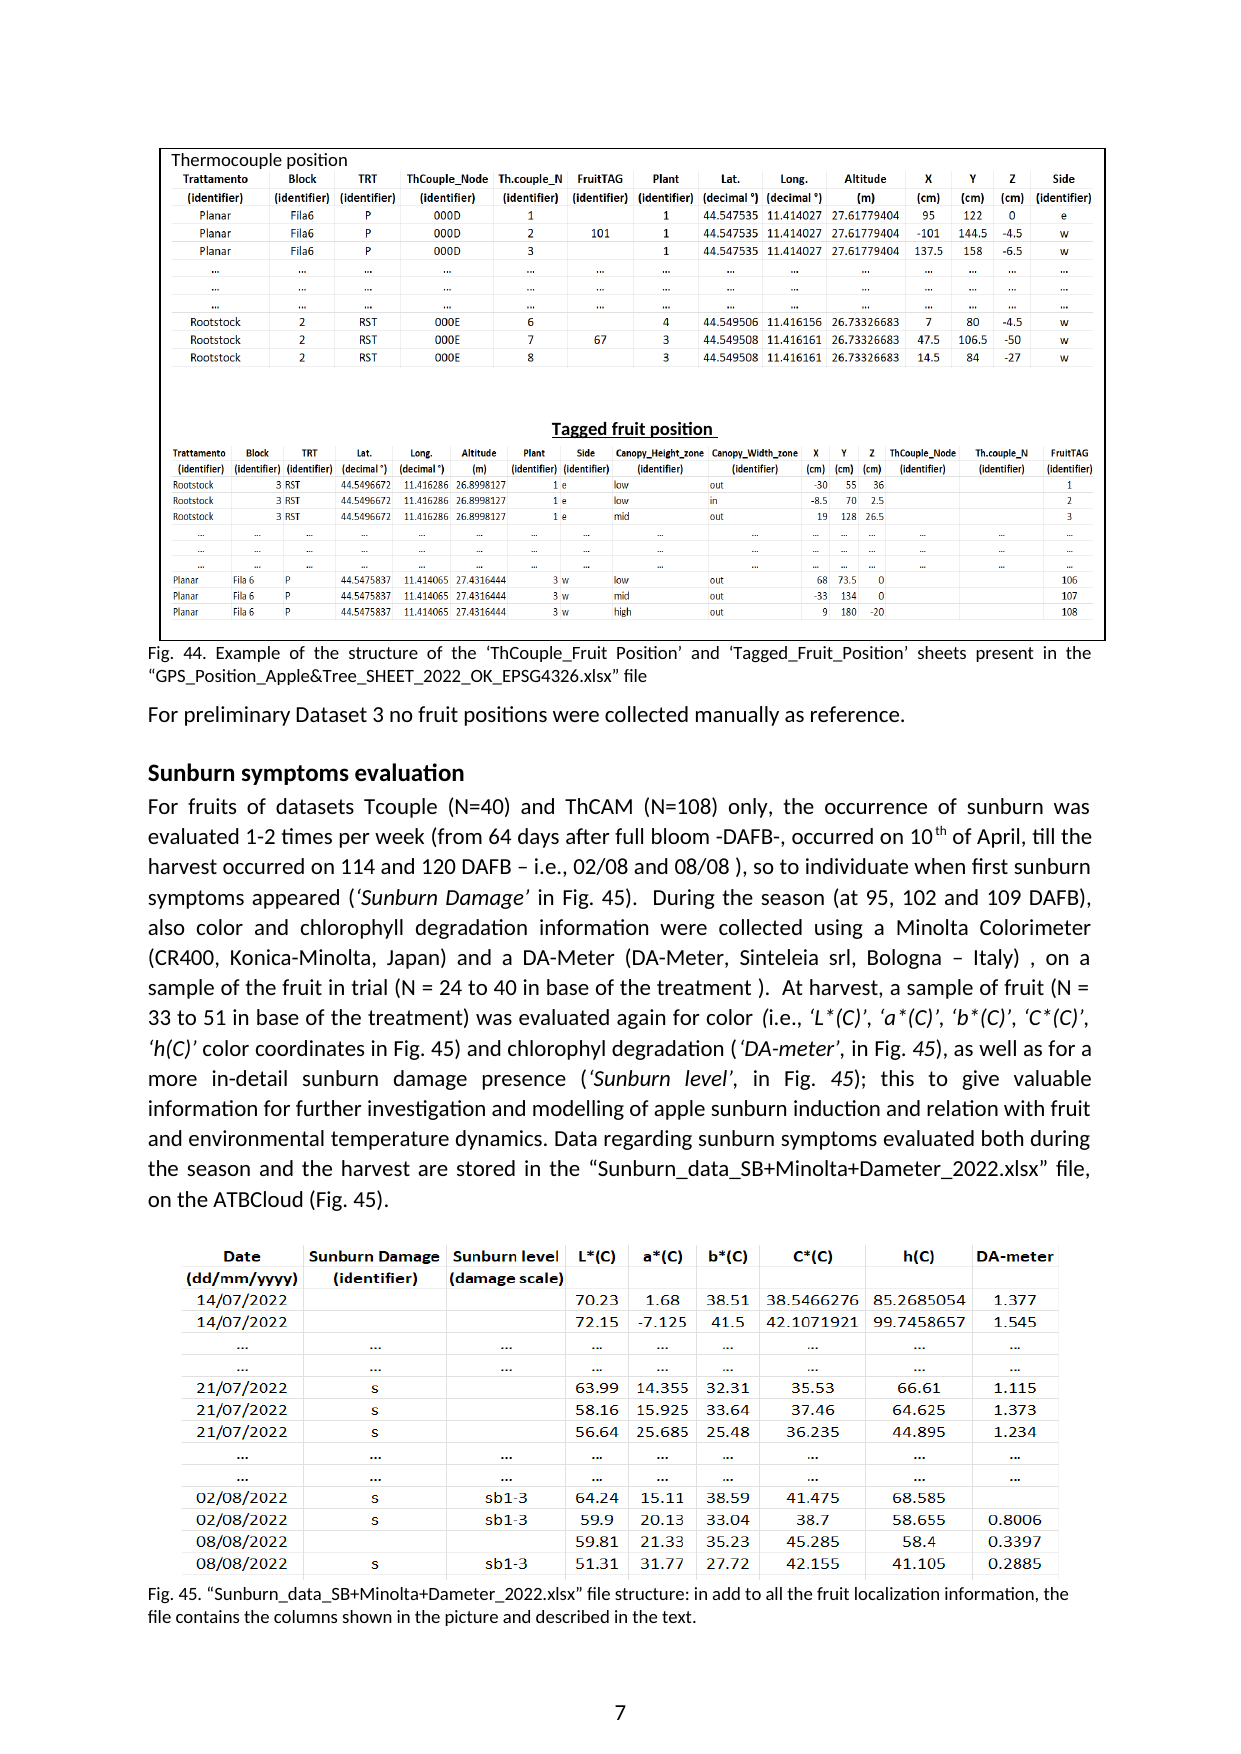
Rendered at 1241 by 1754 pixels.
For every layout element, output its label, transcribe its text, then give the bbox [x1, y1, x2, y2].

table_cell Tagged fruit position [161, 389, 1104, 640]
table_header Thermocouple position [161, 149, 1104, 388]
text For fruits of datasets Tcouple (N=40) and ThCAM (N=108) only, the occurrence of sunburn was evaluated 1-2 times per week (from 64 days after full bloom -DAFB-, occurred on 10th of April, till the harvest occurred on 114 and 120 DAFB – i.e., 02/08 and 08/08 ), so to individuate when first sunburn symptoms appeared (‘Sunburn Damage’ in Fig. 45). During the season (at 95, 102 and 109 DAFB), also color and chlorophyll degradation information were collected using a Minolta Colorimeter (CR400, Konica-Minolta, Japan) and a DA-Meter (DA-Meter, Sinteleia srl, Bologna – Italy) , on a sample of the fruit in trial (N = 24 to 40 in base of the treatment ). At harvest, a sample of fruit (N = 33 to 51 in base of the treatment) was evaluated again for color (i.e., ‘L*(C)’, ‘a*(C)’, ‘b*(C)’, ‘C*(C)’, ‘h(C)’ color coordinates in Fig. 45) and chlorophyl degradation (‘DA-meter’, in Fig. 45), as well as for a more in-detail sunburn damage presence (‘Sunburn level’, in Fig. 45); this to give valuable information for further investigation and modelling of apple sunburn induction and relation with fruit and environmental temperature dynamics. Data regarding sunburn symptoms evaluated both during the season and the harvest are stored in the “Sunburn_data_SB+Minolta+Dameter_2022.xlsx” file, on the ATBCloud (Fig. 45). [148, 792, 1093, 1213]
text For preliminary Dataset 3 no fruit positions were collected manually as reference. [148, 700, 1093, 728]
picture [181, 1245, 1059, 1580]
picture [171, 446, 1094, 620]
subtitle Sunburn symptoms evaluation [148, 757, 1093, 787]
text Fig. 45. “Sunburn_data_SB+Minolta+Dameter_2022.xlsx” file structure: in add to all the fruit localization information, the file contains the columns shown in the picture and described in the text. [148, 1582, 1093, 1628]
picture [171, 171, 1094, 368]
text Fig. 44. Example of the structure of the ‘ThCouple_Fruit Position’ and ‘Tagged_Fruit_Position’ sheets present in the “GPS_Position_Apple&Tree_SHEET_2022_OK_EPSG4326.xlsx” file [148, 641, 1093, 687]
